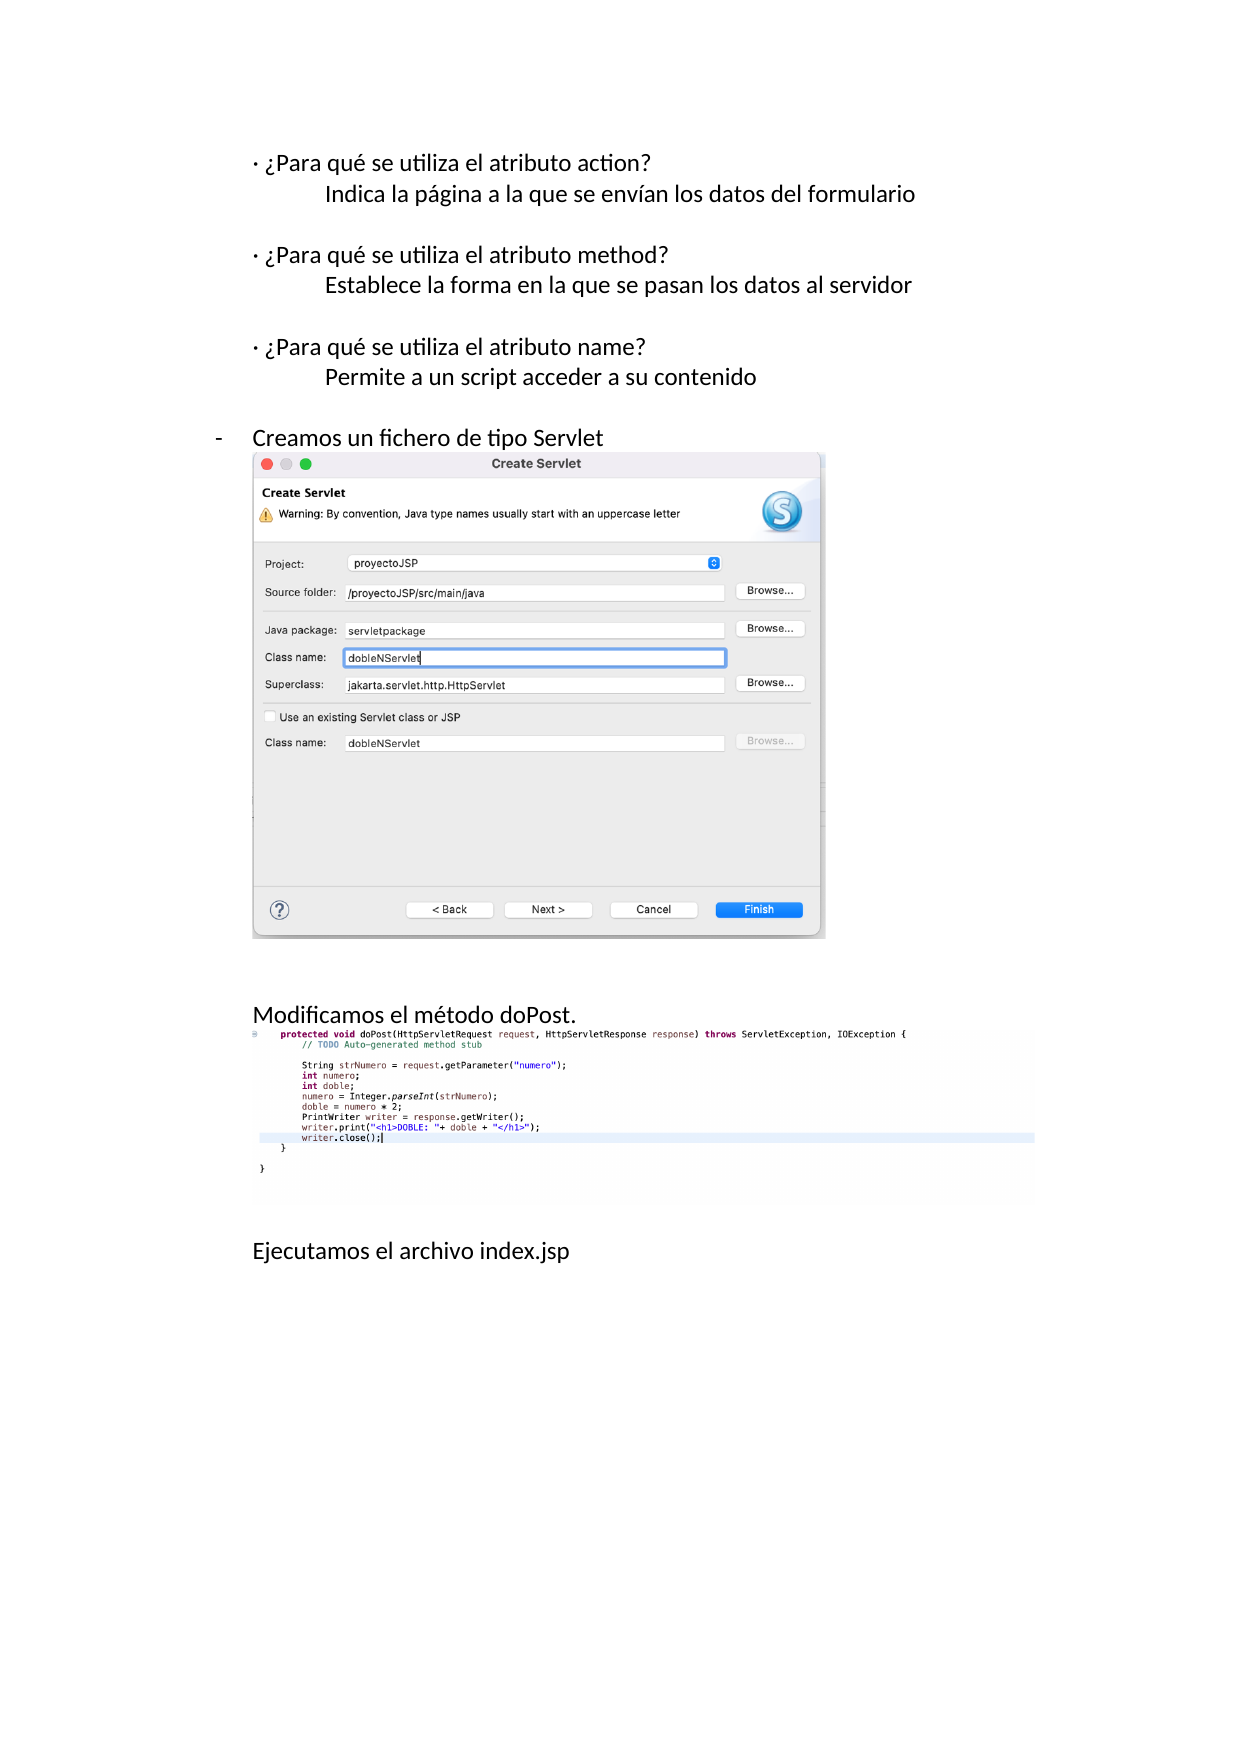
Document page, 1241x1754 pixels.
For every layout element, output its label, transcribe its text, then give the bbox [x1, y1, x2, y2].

list Modificamos el método doPost. [252, 999, 1063, 1030]
picture [252, 1030, 1035, 1205]
picture [252, 452, 826, 939]
list Indica la página a la que se envían los datos del formulario [252, 178, 1063, 209]
list · ¿Para qué se utiliza el atributo name? [252, 331, 1063, 361]
list · ¿Para qué se utiliza el atributo method? [252, 239, 1063, 270]
list Ejecutamos el archivo index.jsp [252, 1235, 1063, 1266]
list Establece la forma en la que se pasan los datos al servidor [252, 270, 1063, 300]
list · ¿Para qué se utiliza el atributo action? [252, 148, 1063, 178]
list Creamos un fichero de tipo Servlet [215, 422, 1063, 453]
list Permite a un script acceder a su contenido [252, 361, 1063, 392]
